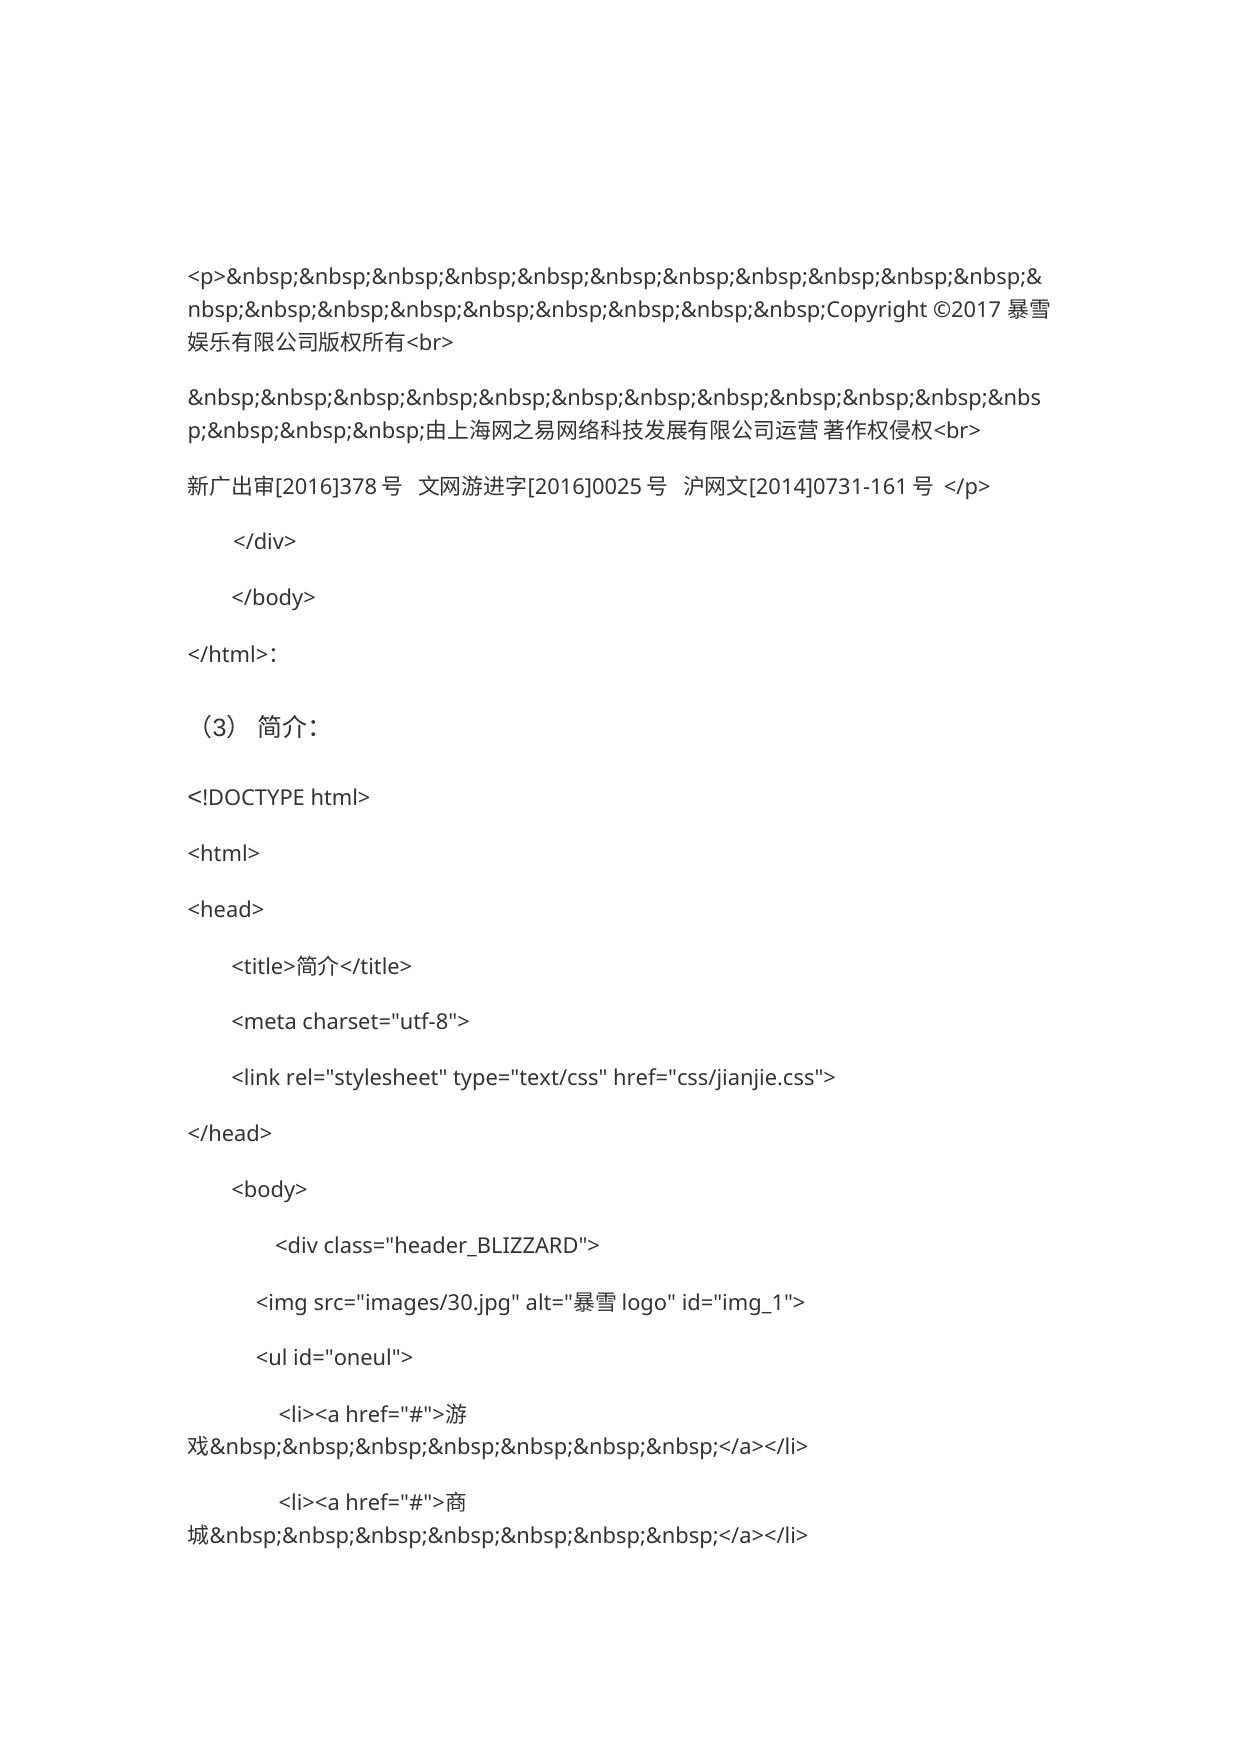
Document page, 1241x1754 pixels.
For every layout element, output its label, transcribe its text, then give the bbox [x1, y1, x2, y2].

text </head> [187, 1117, 1053, 1149]
text <div class="header_BLIZZARD"> [187, 1228, 1053, 1261]
text </div> [187, 525, 1053, 557]
text <html> [187, 837, 1053, 869]
text <li><a href="#">商城&nbsp;&nbsp;&nbsp;&nbsp;&nbsp;&nbsp;&nbsp;</a></li> [187, 1485, 1053, 1550]
text <img src="images/30.jpg" alt="暴雪logo" id="img_1"> [187, 1284, 1053, 1317]
text <body> [187, 1173, 1053, 1205]
text <!DOCTYPE html> [187, 781, 1053, 813]
text （3） 简介： [187, 693, 1053, 758]
text <li><a href="#">游戏&nbsp;&nbsp;&nbsp;&nbsp;&nbsp;&nbsp;&nbsp;</a></li> [187, 1396, 1053, 1461]
text &nbsp;&nbsp;&nbsp;&nbsp;&nbsp;&nbsp;&nbsp;&nbsp;&nbsp;&nbsp;&nbsp;&nbsp;&nbsp;&nbsp;&nbsp;由上海网之易网络科技发展有限公司运营 著作权侵权<br> [187, 380, 1053, 445]
text 新广出审[2016]378号 文网游进字[2016]0025号 沪网文[2014]0731-161号 </p> [187, 469, 1053, 501]
text <link rel="stylesheet" type="text/css" href="css/jianjie.css"> [187, 1061, 1053, 1093]
text <head> [187, 893, 1053, 925]
text <meta charset="utf-8"> [187, 1005, 1053, 1037]
text <p>&nbsp;&nbsp;&nbsp;&nbsp;&nbsp;&nbsp;&nbsp;&nbsp;&nbsp;&nbsp;&nbsp;&nbsp;&nbsp;&nbsp;&nbsp;&nbsp;&nbsp;&nbsp;&nbsp;&nbsp;Copyright ©2017 暴雪娱乐有限公司版权所有<br> [187, 162, 1053, 357]
text <ul id="oneul"> [187, 1340, 1053, 1373]
text <title>简介</title> [187, 949, 1053, 981]
text </body> [187, 581, 1053, 613]
text </html>： [187, 637, 1053, 669]
